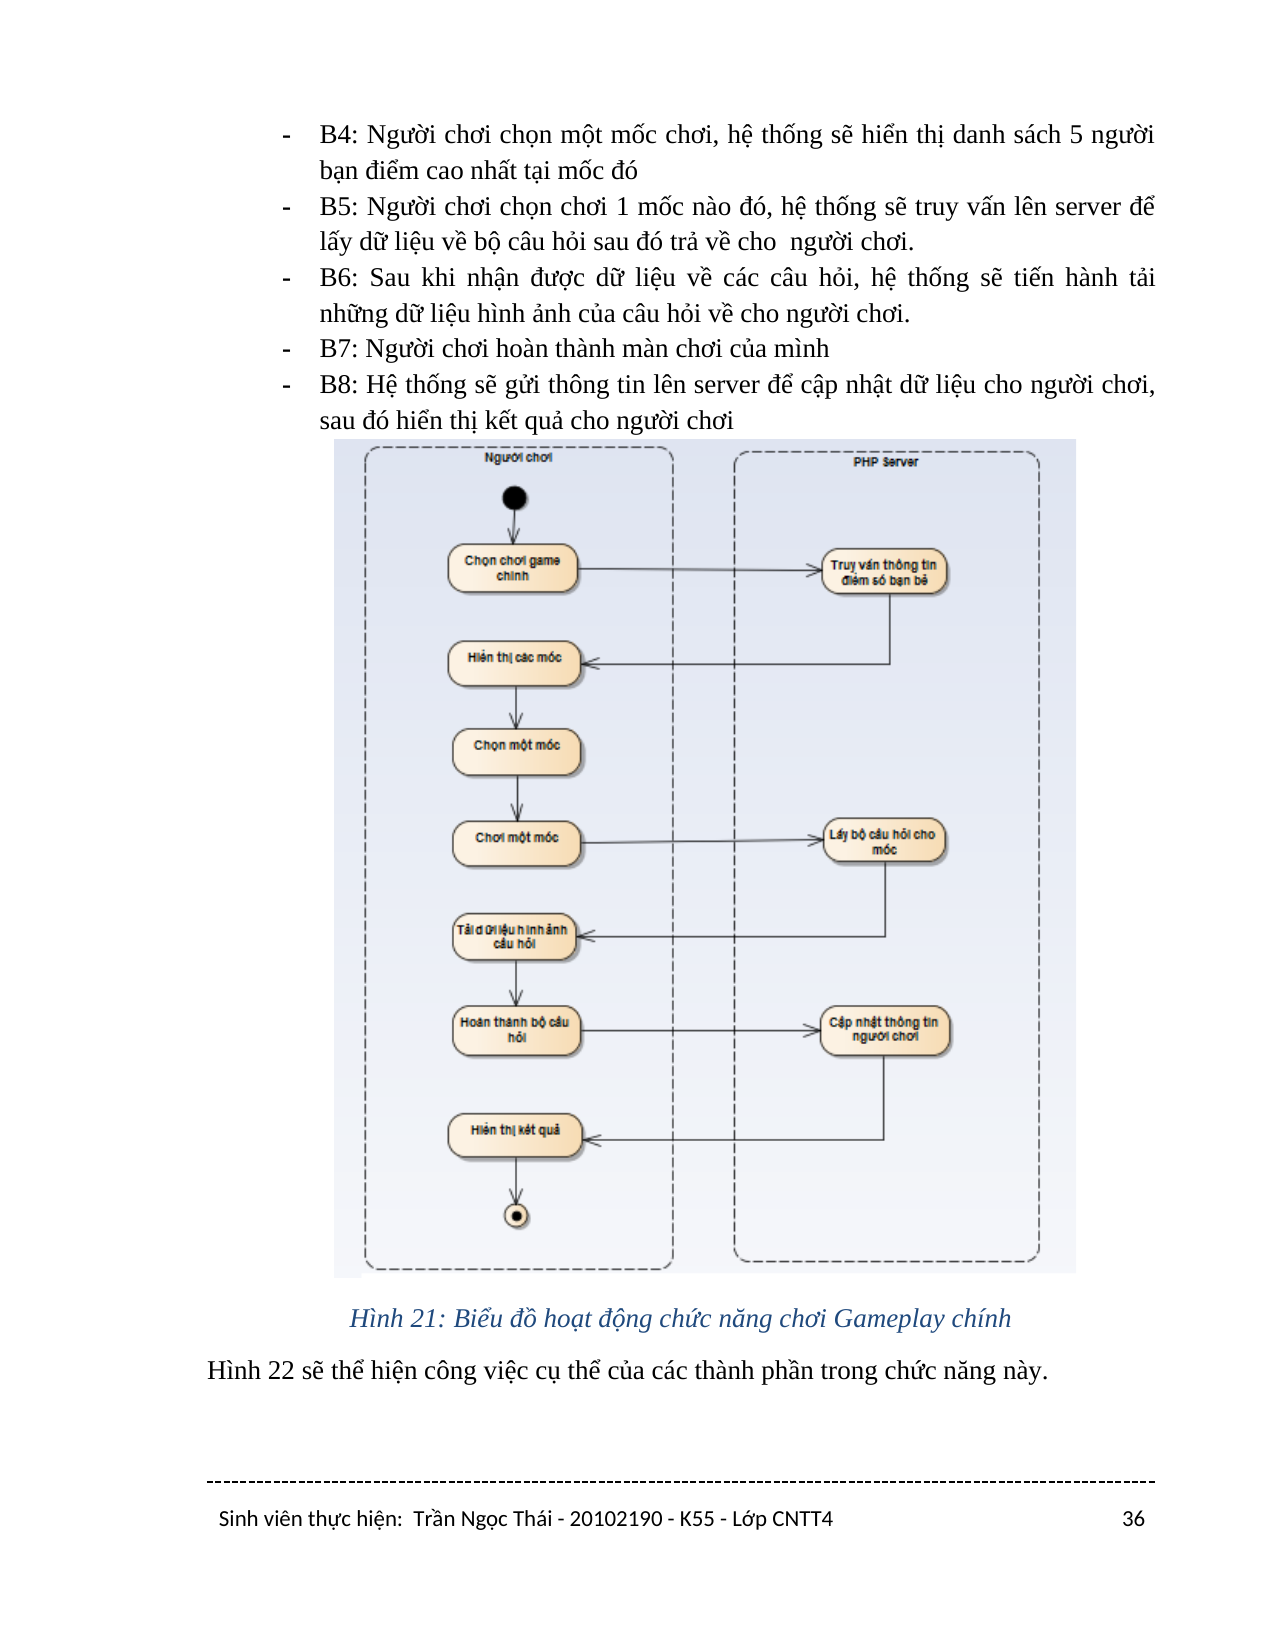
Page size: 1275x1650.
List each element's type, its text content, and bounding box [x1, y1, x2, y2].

list B8: Hệ thống sẽ gửi thông tin lên server để cập nhật dữ liệu cho người chơi, sau đó hiển thị kết quả cho người chơi [282, 368, 1157, 435]
picture [334, 439, 1077, 1278]
list B5: Người chơi chọn chơi 1 mốc nào đó, hệ thống sẽ truy vấn lên server để lấy dữ liệu về bộ câu hỏi sau đó trả về cho người chơi. [282, 189, 1157, 256]
list B7: Người chơi hoàn thành màn chơi của mình [282, 332, 1157, 364]
text Hình 22 sẽ thể hiện công việc cụ thể của các thành phần trong chức năng này. [207, 1354, 1157, 1385]
list B4: Người chơi chọn một mốc chơi, hệ thống sẽ hiển thị danh sách 5 người bạn điểm cao nhất tại mốc đó [282, 118, 1157, 185]
text Hình 21: Biểu đồ hoạt động chức năng chơi Gameplay chính [207, 1302, 1157, 1333]
list B6: Sau khi nhận được dữ liệu về các câu hỏi, hệ thống sẽ tiến hành tải những dữ liệu hình ảnh của câu hỏi về cho người chơi. [282, 261, 1157, 328]
